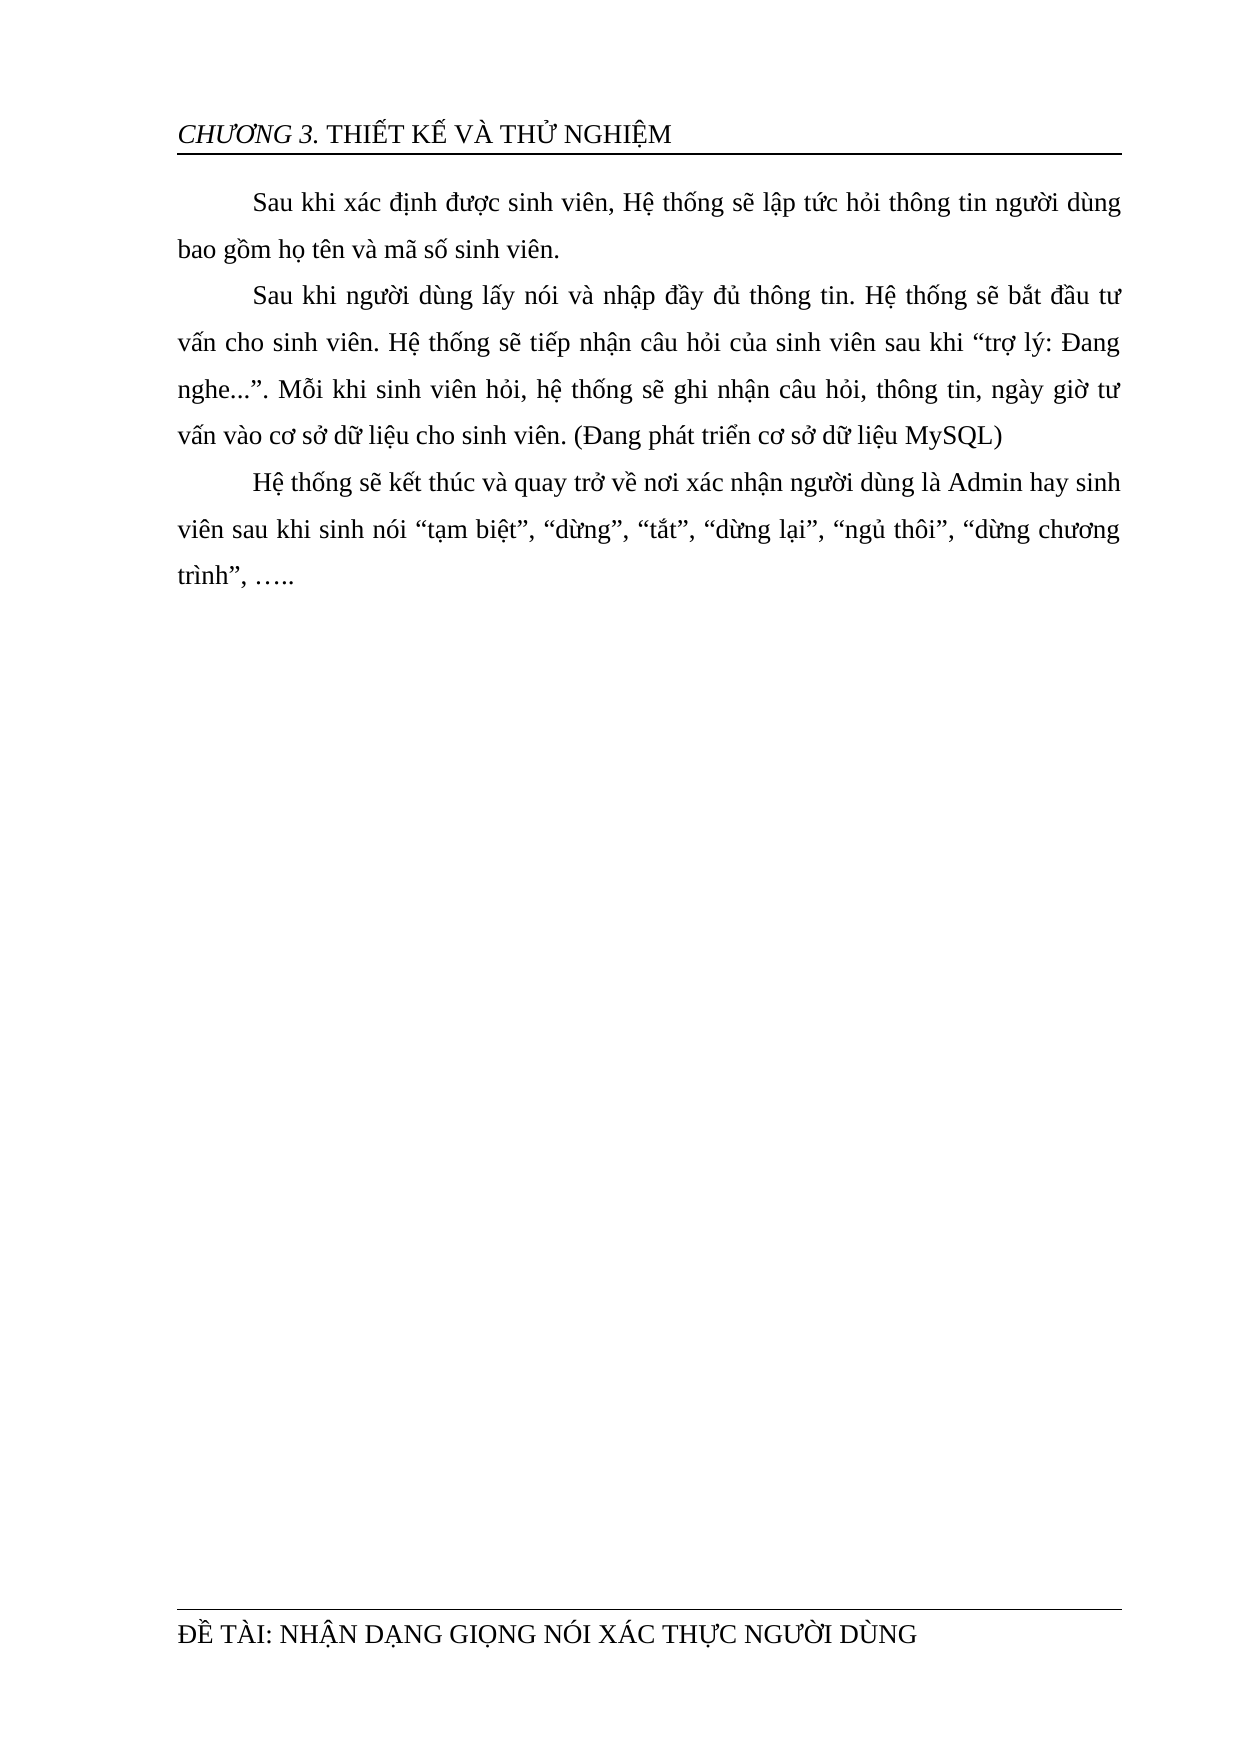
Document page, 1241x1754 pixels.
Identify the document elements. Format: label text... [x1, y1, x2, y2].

text Sau khi xác định được sinh viên, Hệ thống sẽ lập tức hỏi thông tin người dùng bao gồm họ tên và mã số sinh viên. [177, 186, 1122, 264]
text Sau khi người dùng lấy nói và nhập đầy đủ thông tin. Hệ thống sẽ bắt đầu tư vấn cho sinh viên. Hệ thống sẽ tiếp nhận câu hỏi của sinh viên sau khi “trợ lý: Đang nghe...”. Mỗi khi sinh viên hỏi, hệ thống sẽ ghi nhận câu hỏi, thông tin, ngày giờ tư vấn vào cơ sở dữ liệu cho sinh viên. (Đang phát triển cơ sở dữ liệu MySQL) [177, 279, 1122, 451]
text Hệ thống sẽ kết thúc và quay trở về nơi xác nhận người dùng là Admin hay sinh viên sau khi sinh nói “tạm biệt”, “dừng”, “tắt”, “dừng lại”, “ngủ thôi”, “dừng chương trình”, ….. [177, 466, 1122, 591]
